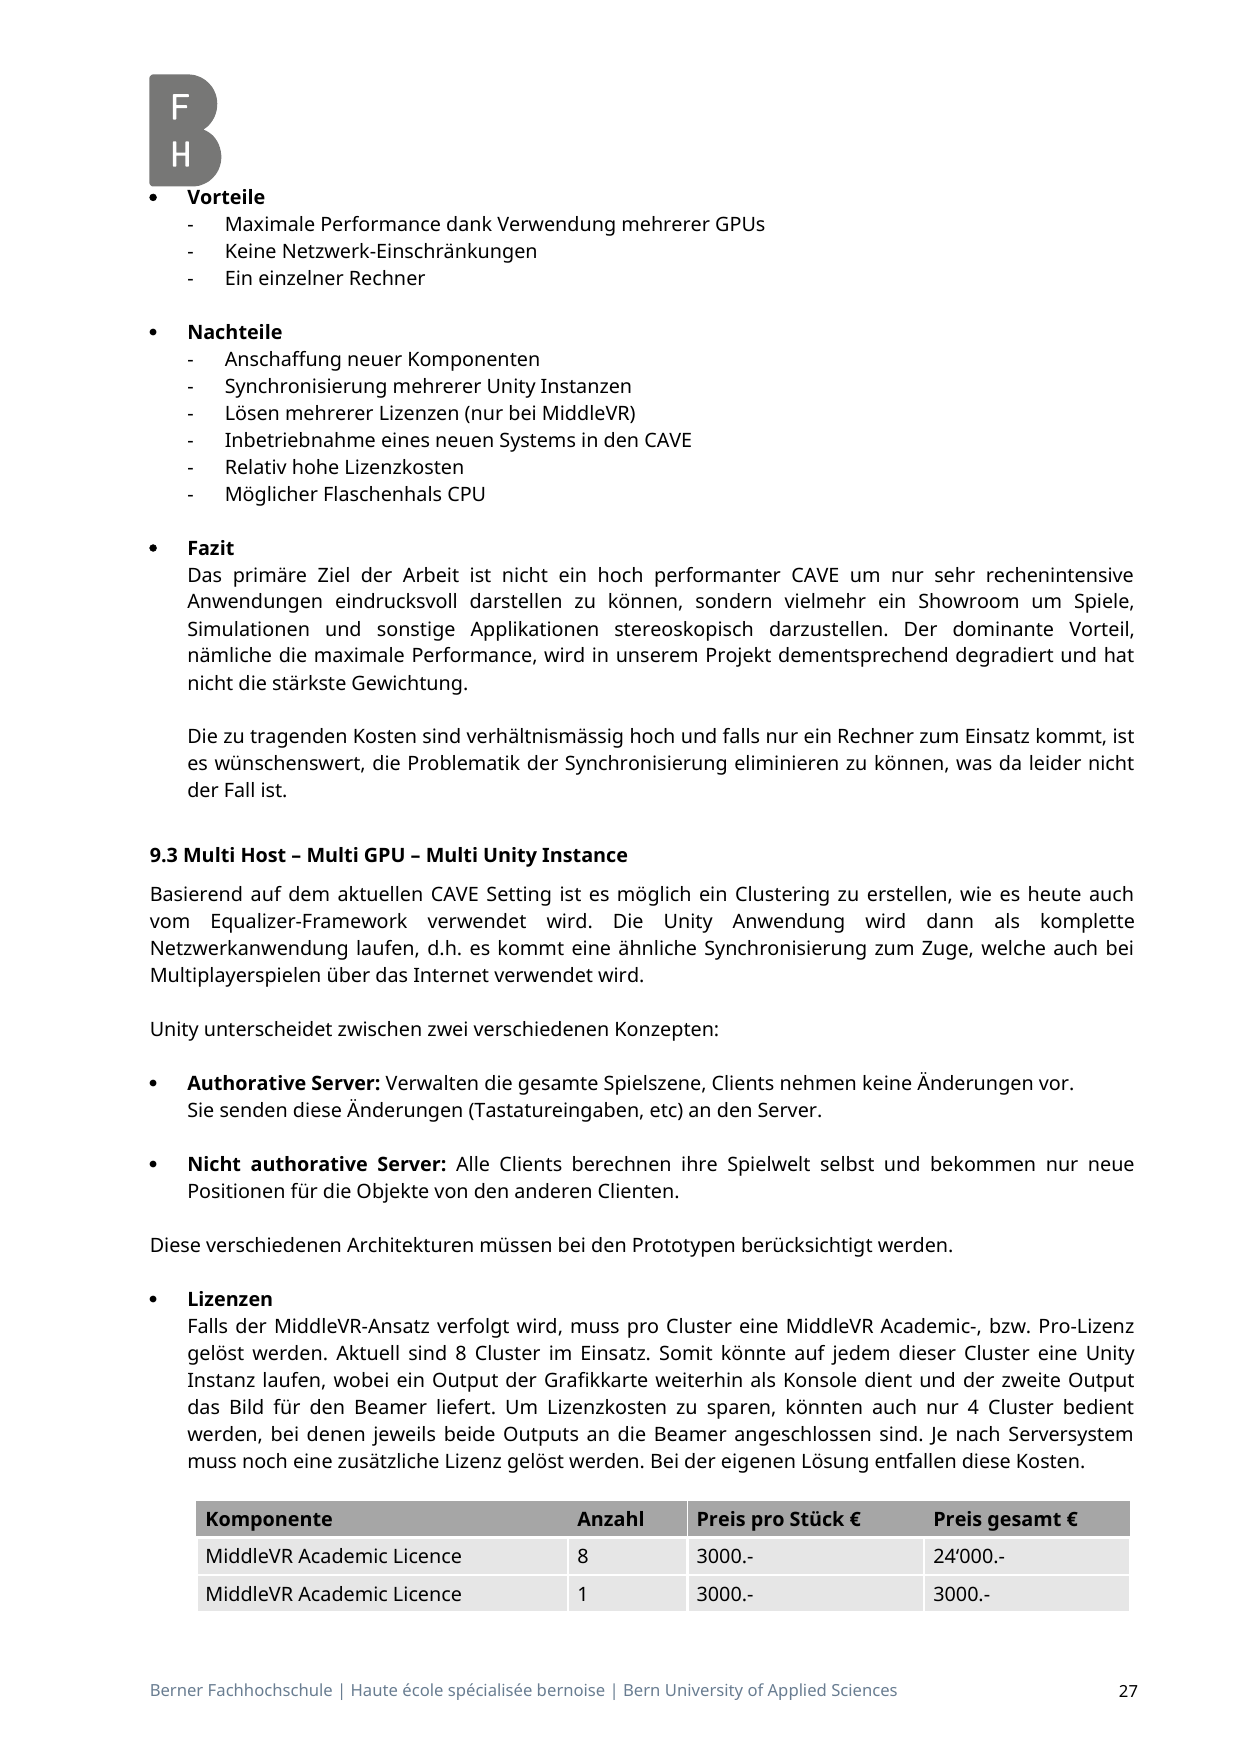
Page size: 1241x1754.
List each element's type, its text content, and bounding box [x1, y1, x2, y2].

text Basierend auf dem aktuellen CAVE Setting ist es möglich ein Clustering zu erstellen, wie es heute auch vom Equalizer-Framework verwendet wird. Die Unity Anwendung wird dann als komplette Netzwerkanwendung laufen, d.h. es kommt eine ähnliche Synchronisierung zum Zuge, welche auch bei Multiplayerspielen über das Internet verwendet wird. [149, 881, 1136, 988]
table_cell 24‘000.- [925, 1539, 1129, 1574]
list Keine Netzwerk-Einschränkungen [187, 237, 1136, 264]
table_cell 3000.- [689, 1539, 923, 1574]
list Fazit [149, 534, 1136, 561]
table_cell MiddleVR Academic Licence [198, 1576, 567, 1611]
list Synchronisierung mehrerer Unity Instanzen [187, 372, 1136, 399]
table_cell 3000.- [689, 1576, 923, 1611]
table_cell MiddleVR Academic Licence [198, 1539, 567, 1574]
list Authorative Server: Verwalten die gesamte Spielszene, Clients nehmen keine Änderungen vor. [149, 1069, 1136, 1096]
list Möglicher Flaschenhals CPU [187, 480, 1136, 507]
text Diese verschiedenen Architekturen müssen bei den Prototypen berücksichtigt werden. [149, 1231, 1136, 1258]
text Falls der MiddleVR-Ansatz verfolgt wird, muss pro Cluster eine MiddleVR Academic-, bzw. Pro-Lizenz gelöst werden. Aktuell sind 8 Cluster im Einsatz. Somit könnte auf jedem dieser Cluster eine Unity Instanz laufen, wobei ein Output der Grafikkarte weiterhin als Konsole dient und der zweite Output das Bild für den Beamer liefert. Um Lizenzkosten zu sparen, könnten auch nur 4 Cluster bedient werden, bei denen jeweils beide Outputs an die Beamer angeschlossen sind. Je nach Serversystem muss noch eine zusätzliche Lizenz gelöst werden. Bei der eigenen Lösung entfallen diese Kosten. [187, 1312, 1136, 1474]
subtitle Multi Host – Multi GPU – Multi Unity Instance [149, 841, 1136, 868]
table_cell 1 [569, 1576, 686, 1611]
list Nachteile [149, 318, 1136, 345]
table_cell 8 [569, 1539, 686, 1574]
list Vorteile [149, 183, 1136, 210]
text Die zu tragenden Kosten sind verhältnismässig hoch und falls nur ein Rechner zum Einsatz kommt, ist es wünschenswert, die Problematik der Synchronisierung eliminieren zu können, was da leider nicht der Fall ist. [187, 723, 1136, 804]
text Unity unterscheidet zwischen zwei verschiedenen Konzepten: [149, 1016, 1136, 1042]
list Lizenzen [149, 1285, 1136, 1312]
list Nicht authorative Server: Alle Clients berechnen ihre Spielwelt selbst und bekommen nur neue Positionen für die Objekte von den anderen Clienten. [149, 1150, 1136, 1204]
list Anschaffung neuer Komponenten [187, 345, 1136, 372]
table_header Preis gesamt € [924, 1501, 1130, 1536]
text Das primäre Ziel der Arbeit ist nicht ein hoch performanter CAVE um nur sehr rechenintensive Anwendungen eindrucksvoll darstellen zu können, sondern vielmehr ein Showroom um Spiele, Simulationen und sonstige Applikationen stereoskopisch darzustellen. Der dominante Vorteil, nämliche die maximale Performance, wird in unserem Projekt dementsprechend degradiert und hat nicht die stärkste Gewichtung. [187, 561, 1136, 696]
table_header Anzahl [568, 1501, 687, 1536]
list Sie senden diese Änderungen (Tastatureingaben, etc) an den Server. [187, 1096, 1136, 1123]
list Ein einzelner Rechner [187, 264, 1136, 291]
table_header Preis pro Stück € [688, 1501, 924, 1536]
table_cell 3000.- [925, 1576, 1129, 1611]
list Inbetriebnahme eines neuen Systems in den CAVE [187, 426, 1136, 453]
list Relativ hohe Lizenzkosten [187, 453, 1136, 480]
list Lösen mehrerer Lizenzen (nur bei MiddleVR) [187, 399, 1136, 426]
table_header Komponente [196, 1501, 568, 1536]
list Maximale Performance dank Verwendung mehrerer GPUs [187, 210, 1136, 237]
